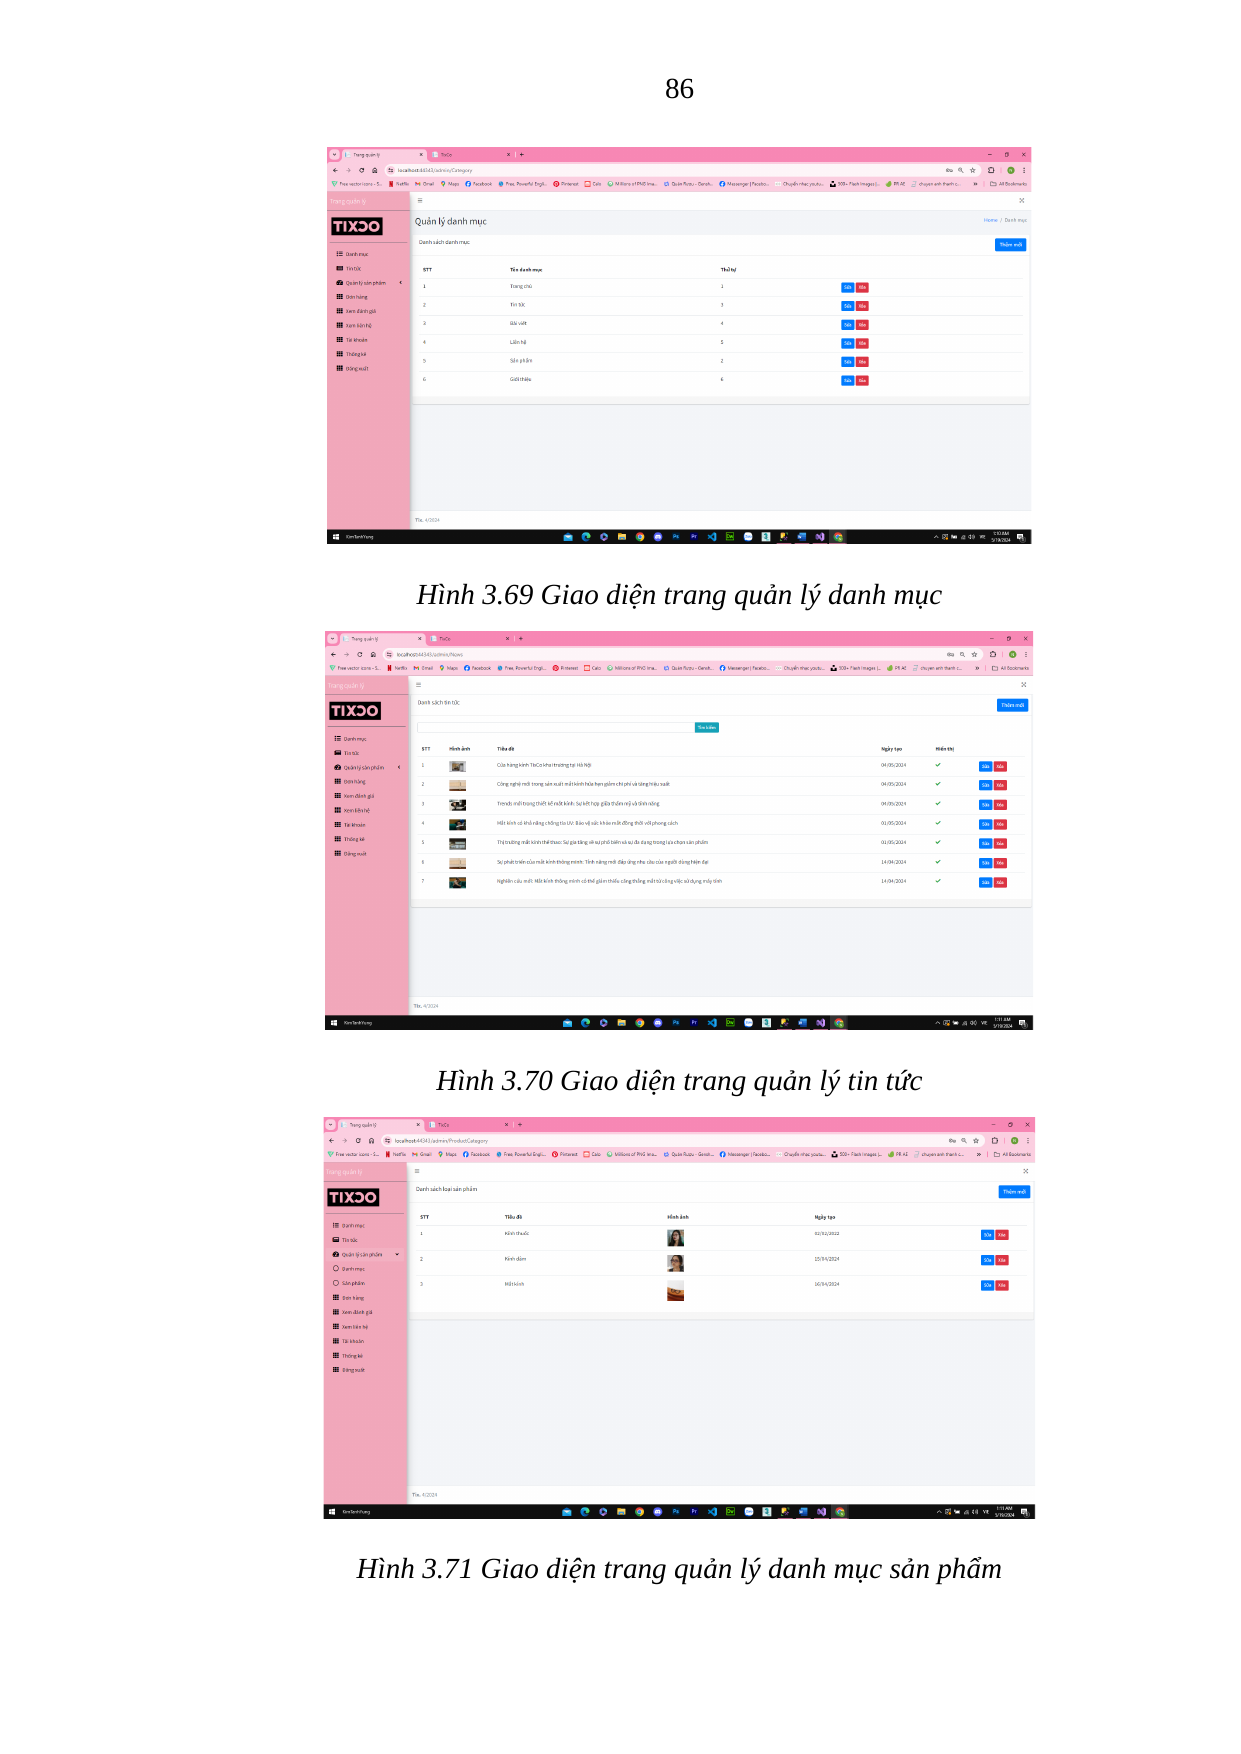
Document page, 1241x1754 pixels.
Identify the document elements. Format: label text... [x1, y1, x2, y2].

picture [323, 1117, 1035, 1519]
picture [325, 631, 1034, 1030]
picture [327, 147, 1032, 544]
